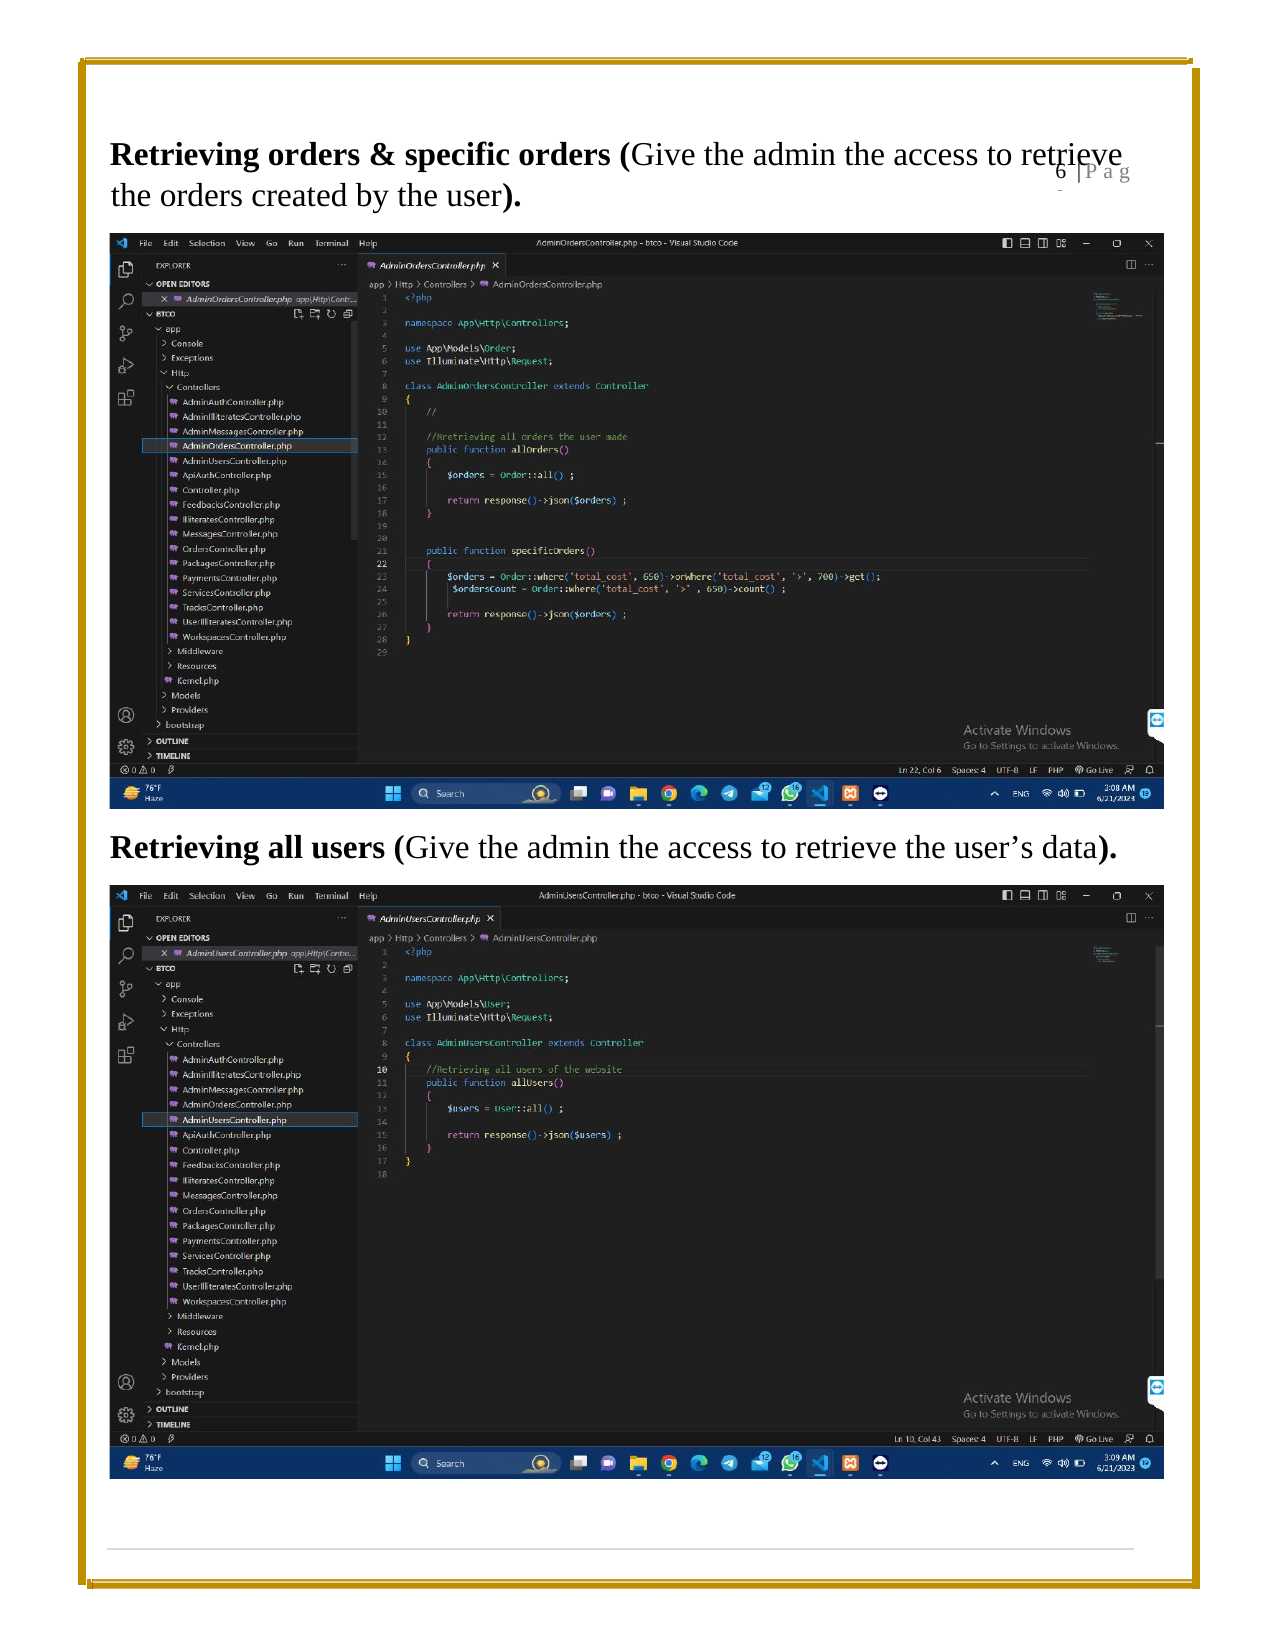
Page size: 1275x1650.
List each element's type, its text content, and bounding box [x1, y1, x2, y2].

text Retrieving all users (Give the admin the access to retrieve the user’s data). [109, 827, 1164, 866]
picture [92, 1578, 1192, 1589]
text Retrieving orders & specific orders (Give the admin the access to retrieve the orders created by the user). [109, 134, 1164, 214]
picture [109, 885, 1164, 1479]
picture [85, 57, 1187, 65]
picture [109, 233, 1164, 809]
